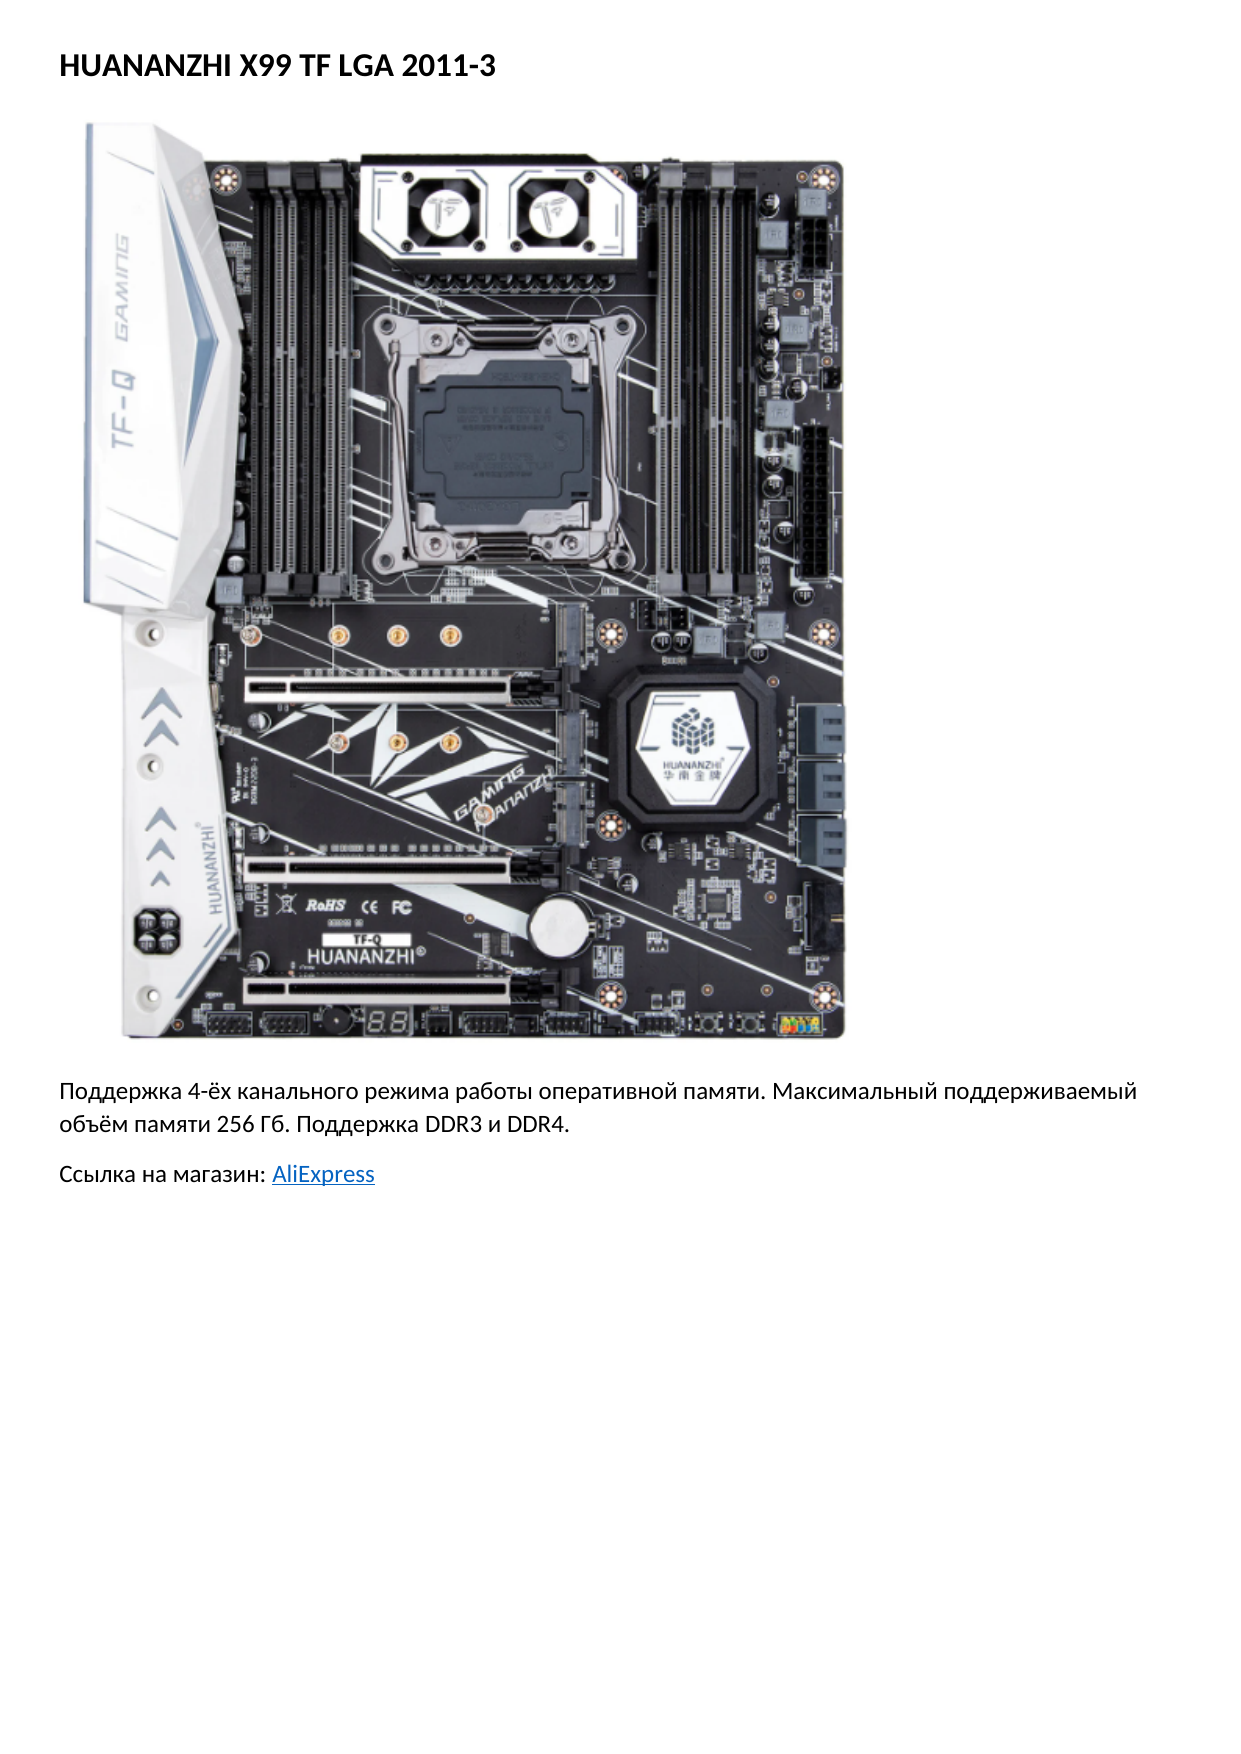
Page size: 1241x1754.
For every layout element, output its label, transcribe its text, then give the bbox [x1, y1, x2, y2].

text HUANANZHI X99 TF LGA 2011-3 [59, 44, 1181, 85]
picture [59, 105, 864, 1057]
text Поддержка 4-ёх канального режима работы оперативной памяти. Максимальный поддерживаемый объём памяти 256 Гб. Поддержка DDR3 и DDR4. [59, 1075, 1181, 1139]
text Ссылка на магазин: AliExpress [59, 1158, 1181, 1188]
